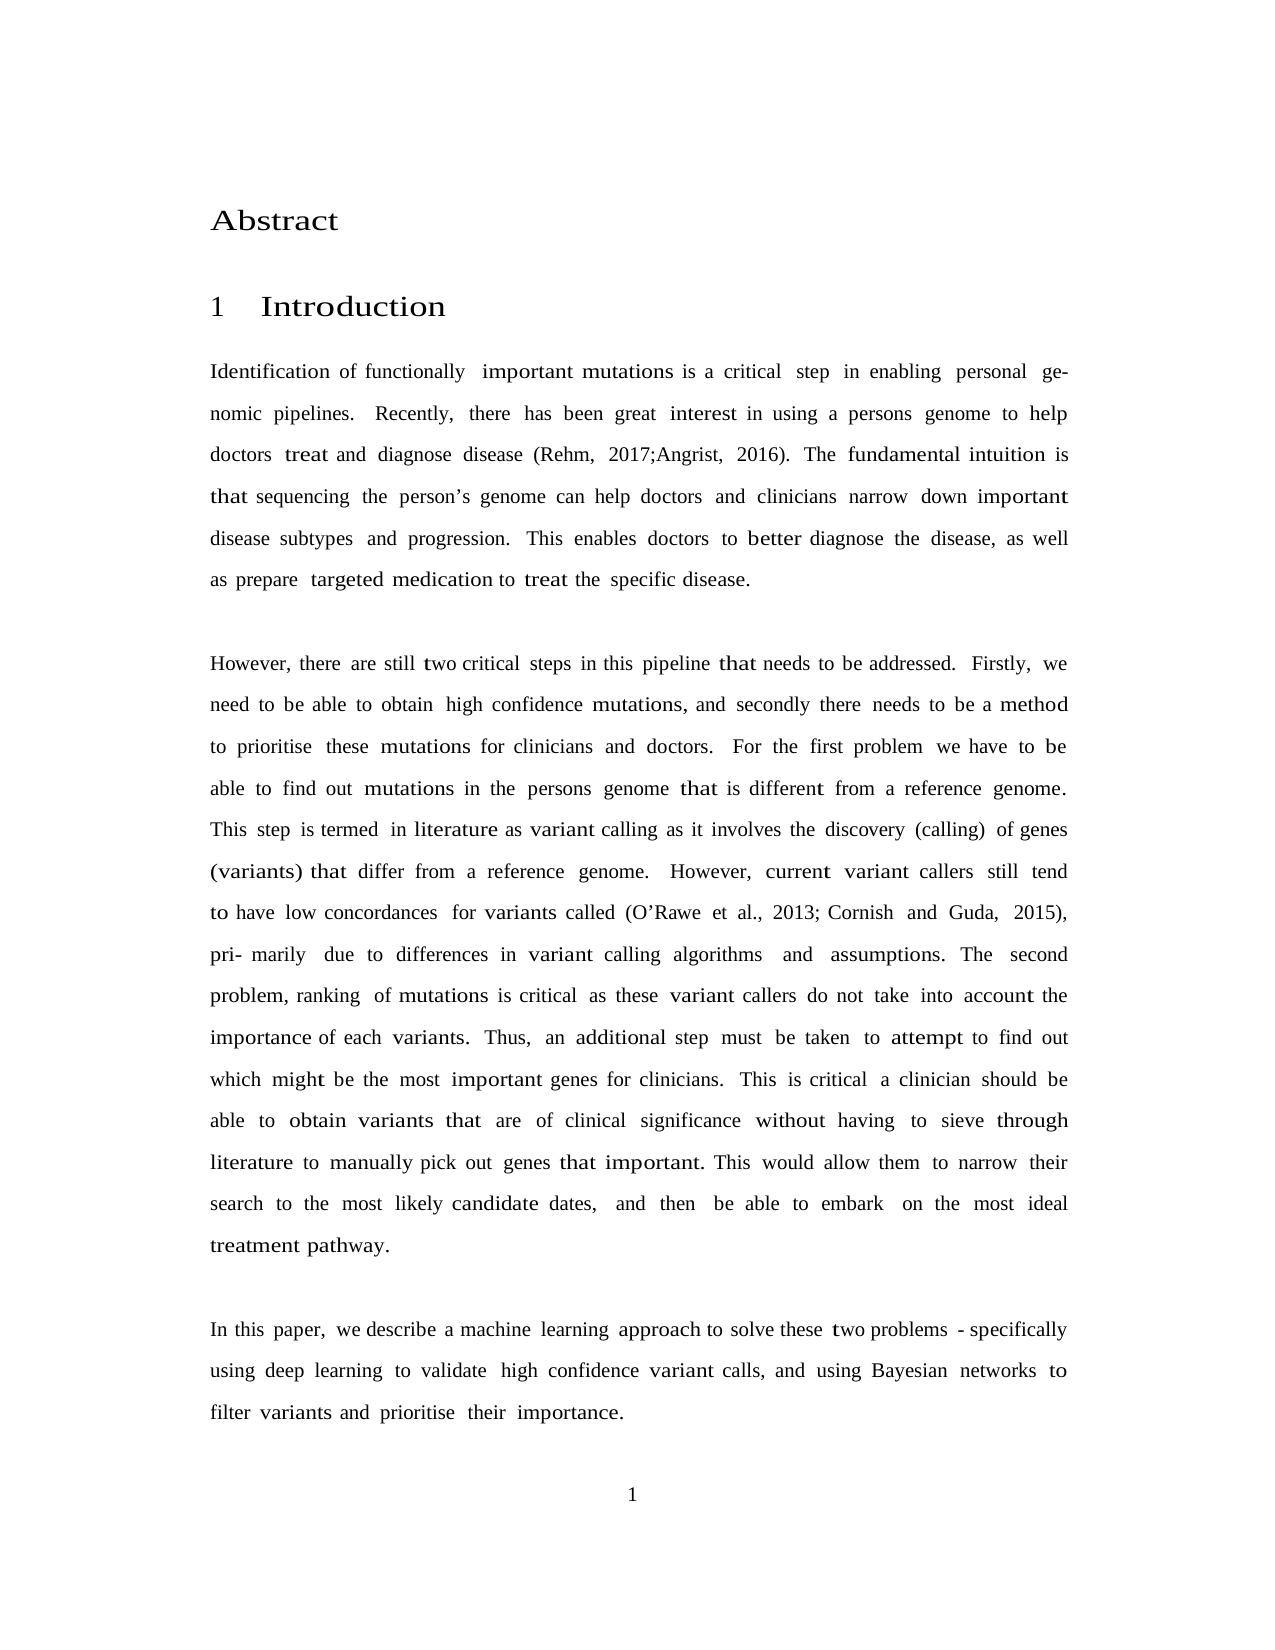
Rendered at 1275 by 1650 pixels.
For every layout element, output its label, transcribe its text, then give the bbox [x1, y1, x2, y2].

text Identification of functionally important mutations is a critical step in enabling personal ge- nomic pipelines. Recently, there has been great interest in using a persons genome to help doctors treat and diagnose disease (Rehm, 2017;Angrist, 2016). The fundamental intuition is that sequencing the person’s genome can help doctors and clinicians narrow down important disease subtypes and progression. This enables doctors to better diagnose the disease, as well as prepare targeted medication to treat the specific disease. [210, 359, 1068, 591]
text 1 Introduction [210, 289, 450, 323]
text Abstract [210, 203, 343, 237]
text In this paper, we describe a machine learning approach to solve these two problems - specifically using deep learning to validate high confidence variant calls, and using Bayesian networks to filter variants and prioritise their importance. [210, 1316, 1068, 1424]
text However, there are still two critical steps in this pipeline that needs to be addressed. Firstly, we need to be able to obtain high confidence mutations, and secondly there needs to be a method to prioritise these mutations for clinicians and doctors. For the first problem we have to be able to find out mutations in the persons genome that is different from a reference genome. This step is termed in literature as variant calling as it involves the discovery (calling) of genes (variants) that differ from a reference genome. However, current variant callers still tend to have low concordances for variants called (O’Rawe et al., 2013; Cornish and Guda, 2015), pri- marily due to differences in variant calling algorithms and assumptions. The second problem, ranking of mutations is critical as these variant callers do not take into account the importance of each variants. Thus, an additional step must be taken to attempt to find out which might be the most important genes for clinicians. This is critical a clinician should be able to obtain variants that are of clinical significance without having to sieve through literature to manually pick out genes that important. This would allow them to narrow their search to the most likely candidate dates, and then be able to embark on the most ideal treatment pathway. [210, 651, 1068, 1257]
